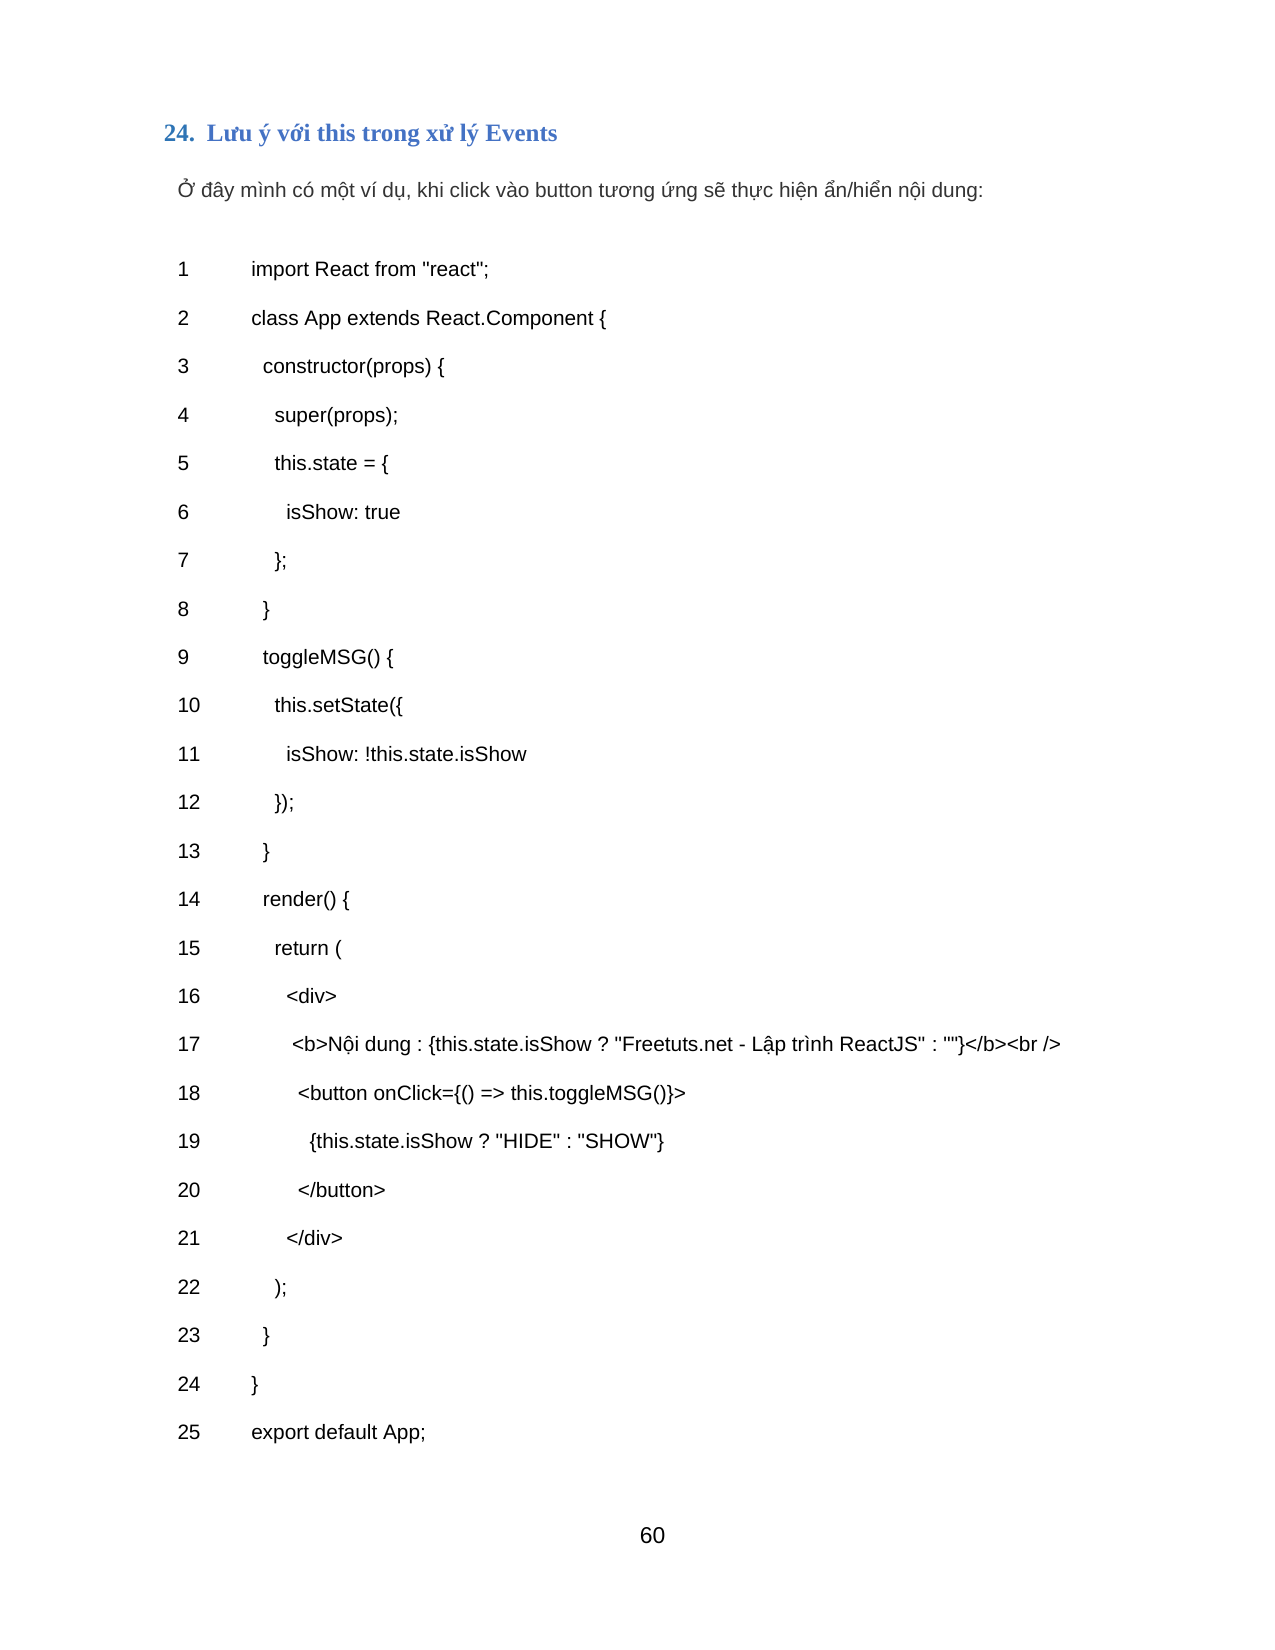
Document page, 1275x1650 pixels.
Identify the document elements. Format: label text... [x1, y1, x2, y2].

table_header 1 2 3 4 5 6 7 8 9 10 11 12 13 14 15 16 17 18 19 20 21 22 23 24 25 [177, 245, 251, 1469]
table_header import React from "react"; class App extends React.Component { constructor(props) { super(props); this.state = { isShow: true }; } toggleMSG() { this.setState({ isShow: !this.state.isShow }); } render() { return ( <div> <b>Nội dung : {this.state.isShow ? "Freetuts.net - Lập trình ReactJS" : ""}</b><br /> <button onClick={() => this.toggleMSG()}> {this.state.isShow ? "HIDE" : "SHOW"} </button> </div> ); } } export default App; [251, 245, 1275, 1469]
text Ở đây mình có một ví dụ, khi click vào button tương ứng sẽ thực hiện ẩn/hiển nội dung: [177, 178, 1127, 202]
subtitle Lưu ý với this trong xử lý Events [195, 118, 1127, 147]
